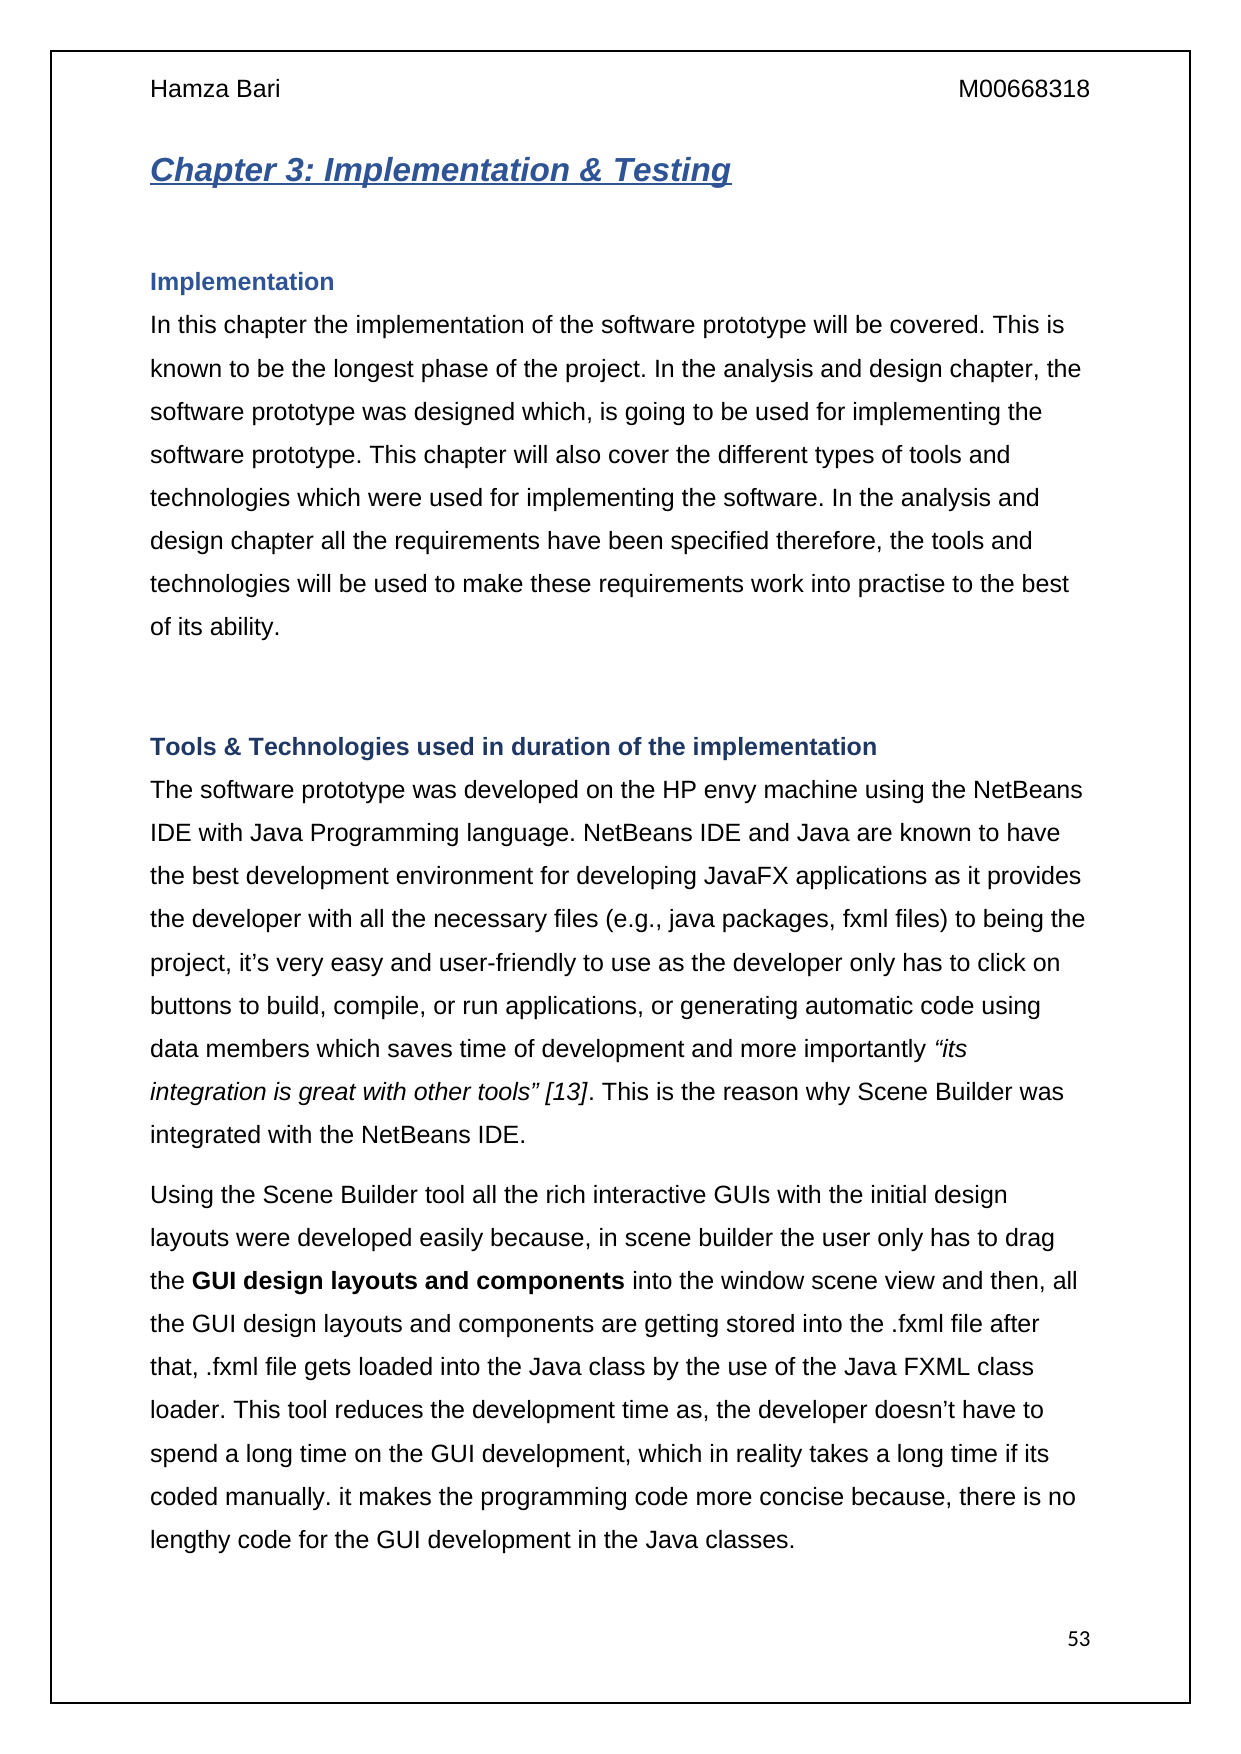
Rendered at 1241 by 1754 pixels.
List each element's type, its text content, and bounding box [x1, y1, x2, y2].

subtitle Tools & Technologies used in duration of the implementation [150, 732, 1090, 761]
text In this chapter the implementation of the software prototype will be covered. This is known to be the longest phase of the project. In the analysis and design chapter, the software prototype was designed which, is going to be used for implementing the software prototype. This chapter will also cover the different types of tools and technologies which were used for implementing the software. In the analysis and design chapter all the requirements have been specified therefore, the tools and technologies will be used to make these requirements work into practise to the best of its ability. [150, 311, 1090, 641]
subtitle Chapter 3: Implementation & Testing [150, 150, 1090, 188]
text Using the Scene Builder tool all the rich interactive GUIs with the initial design layouts were developed easily because, in scene builder the user only has to drag the GUI design layouts and components into the window scene view and then, all the GUI design layouts and components are getting stored into the .fxml file after that, .fxml file gets loaded into the Java class by the use of the Java FXML class loader. This tool reduces the development time as, the developer doesn’t have to spend a long time on the GUI development, which in reality takes a long time if its coded manually. it makes the programming code more concise because, there is no lengthy code for the GUI development in the Java classes. [150, 1180, 1090, 1554]
subtitle Implementation [150, 267, 1090, 296]
text The software prototype was developed on the HP envy machine using the NetBeans IDE with Java Programming language. NetBeans IDE and Java are known to have the best development environment for developing JavaFX applications as it provides the developer with all the necessary files (e.g., java packages, fxml files) to being the project, it’s very easy and user-friendly to use as the developer only has to click on buttons to build, compile, or run applications, or generating automatic code using data members which saves time of development and more importantly “its integration is great with other tools” [13]. This is the reason why Scene Builder was integrated with the NetBeans IDE. [150, 775, 1090, 1149]
